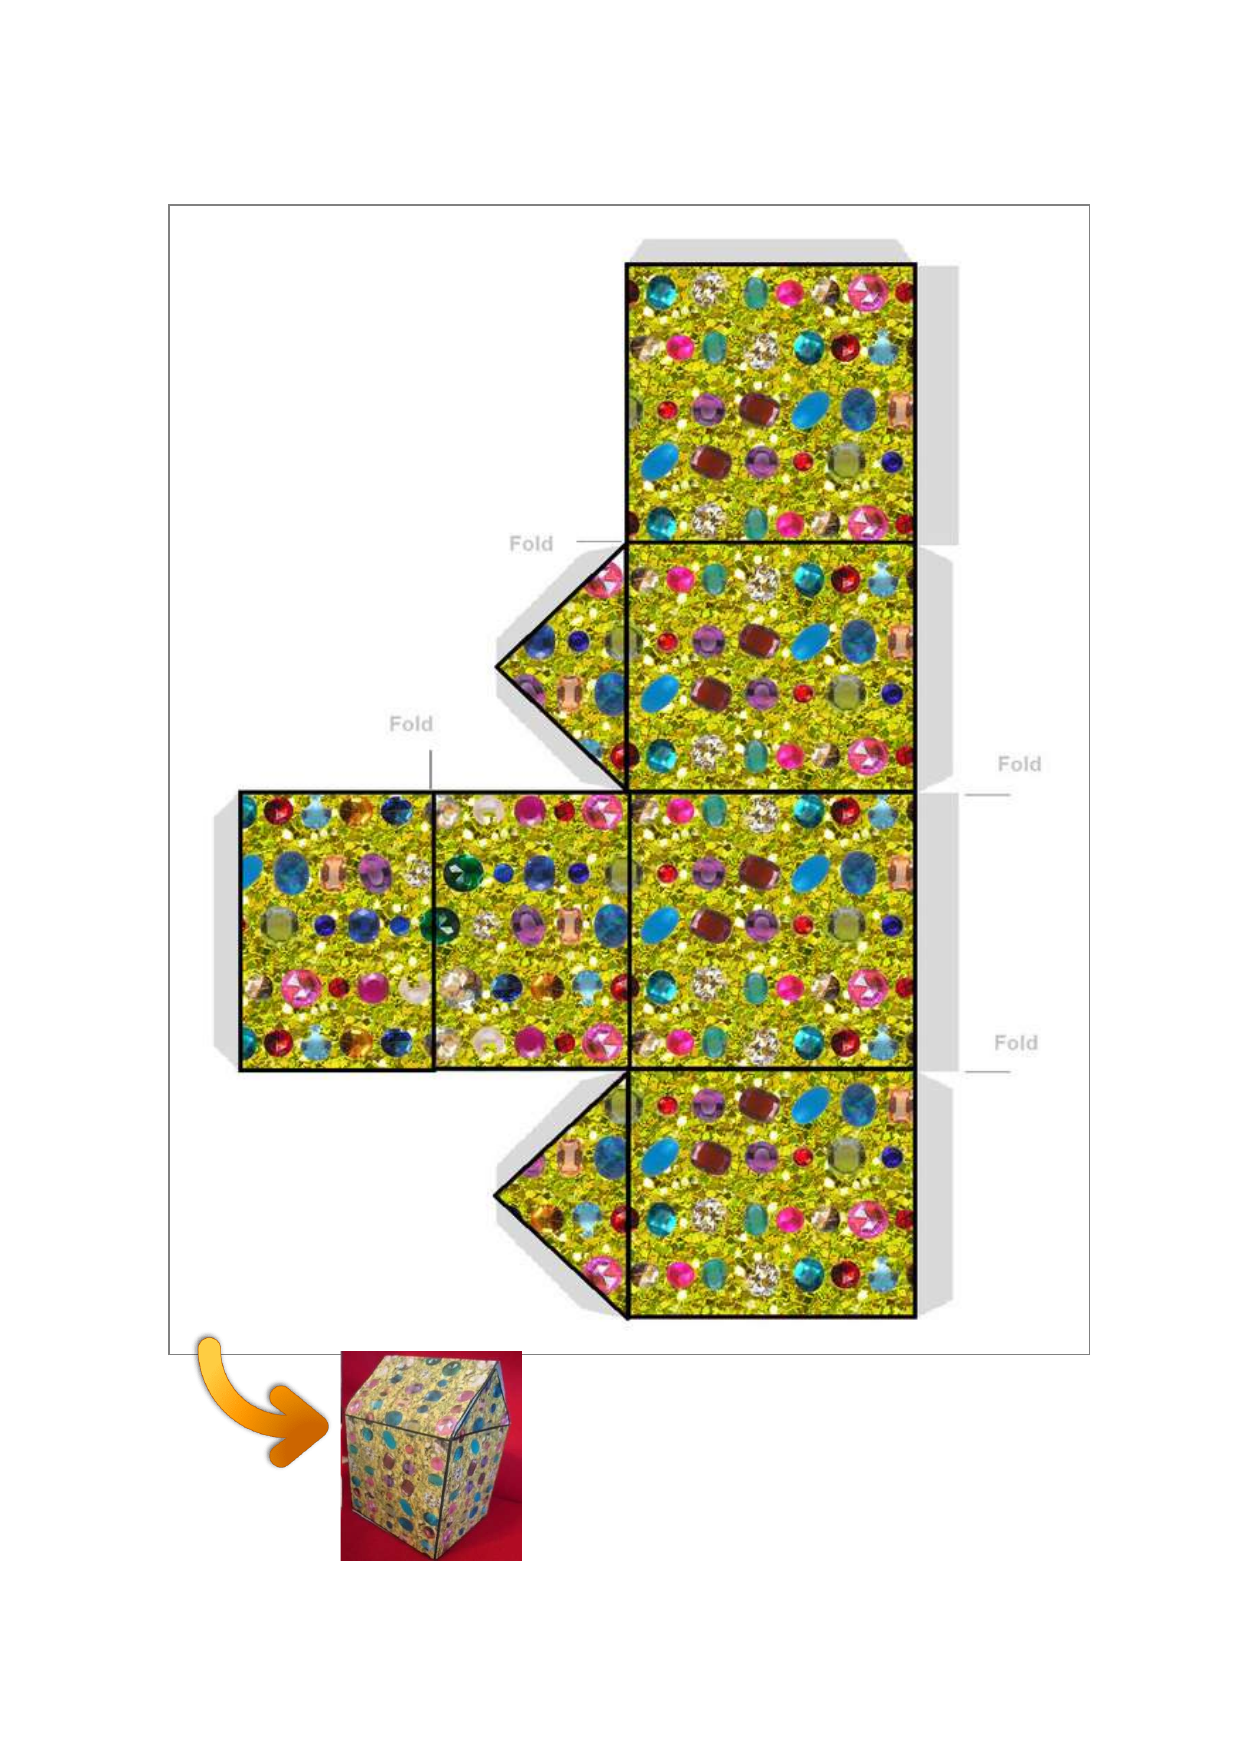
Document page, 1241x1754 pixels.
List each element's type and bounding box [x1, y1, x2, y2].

picture [170, 206, 1089, 1561]
